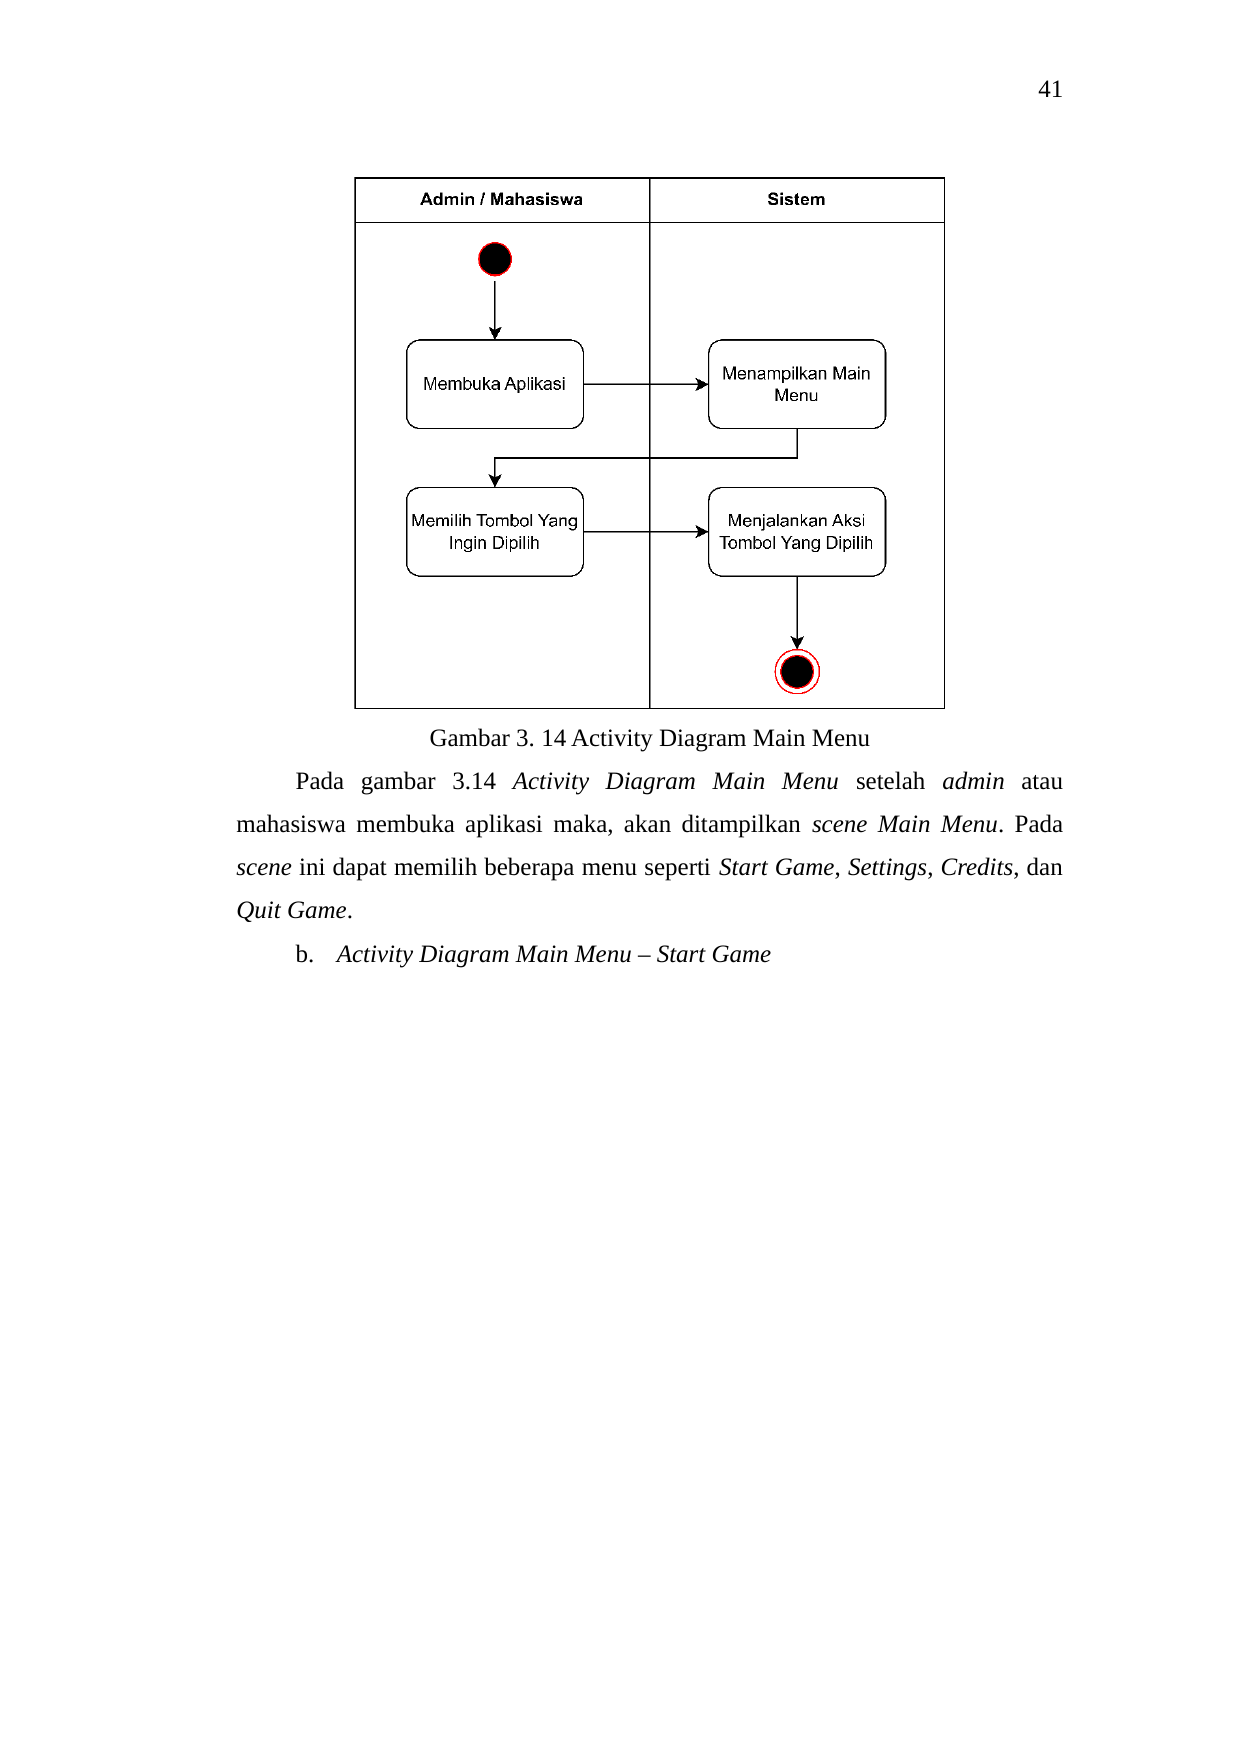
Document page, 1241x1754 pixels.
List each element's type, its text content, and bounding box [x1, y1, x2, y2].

text Gambar 3. 14 Activity Diagram Main Menu [236, 723, 1063, 752]
picture [354, 177, 945, 709]
text Pada gambar 3.14 Activity Diagram Main Menu setelah admin atau mahasiswa membuka aplikasi maka, akan ditampilkan scene Main Menu. Pada scene ini dapat memilih beberapa menu seperti Start Game, Settings, Credits, dan Quit Game. [236, 766, 1063, 924]
list Activity Diagram Main Menu – Start Game [295, 939, 1063, 967]
